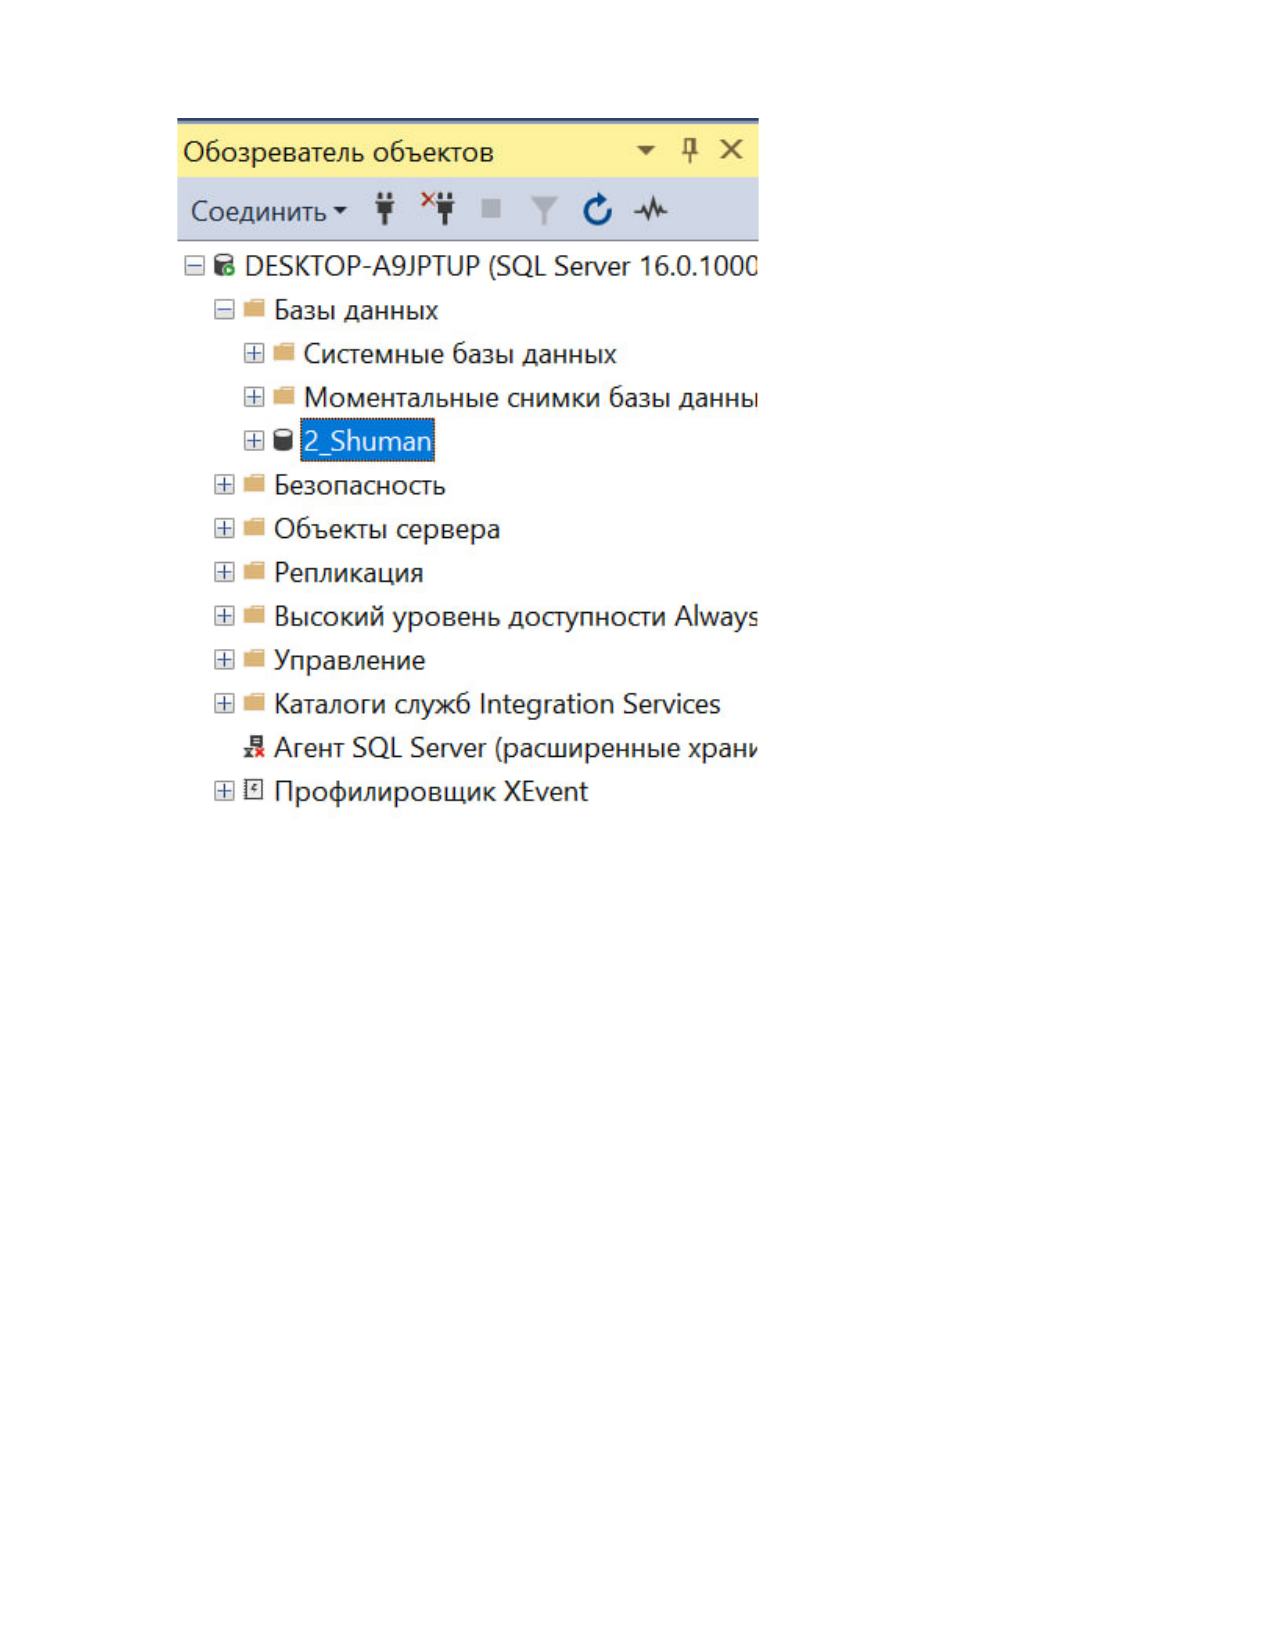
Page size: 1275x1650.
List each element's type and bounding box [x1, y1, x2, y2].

picture [177, 118, 759, 845]
